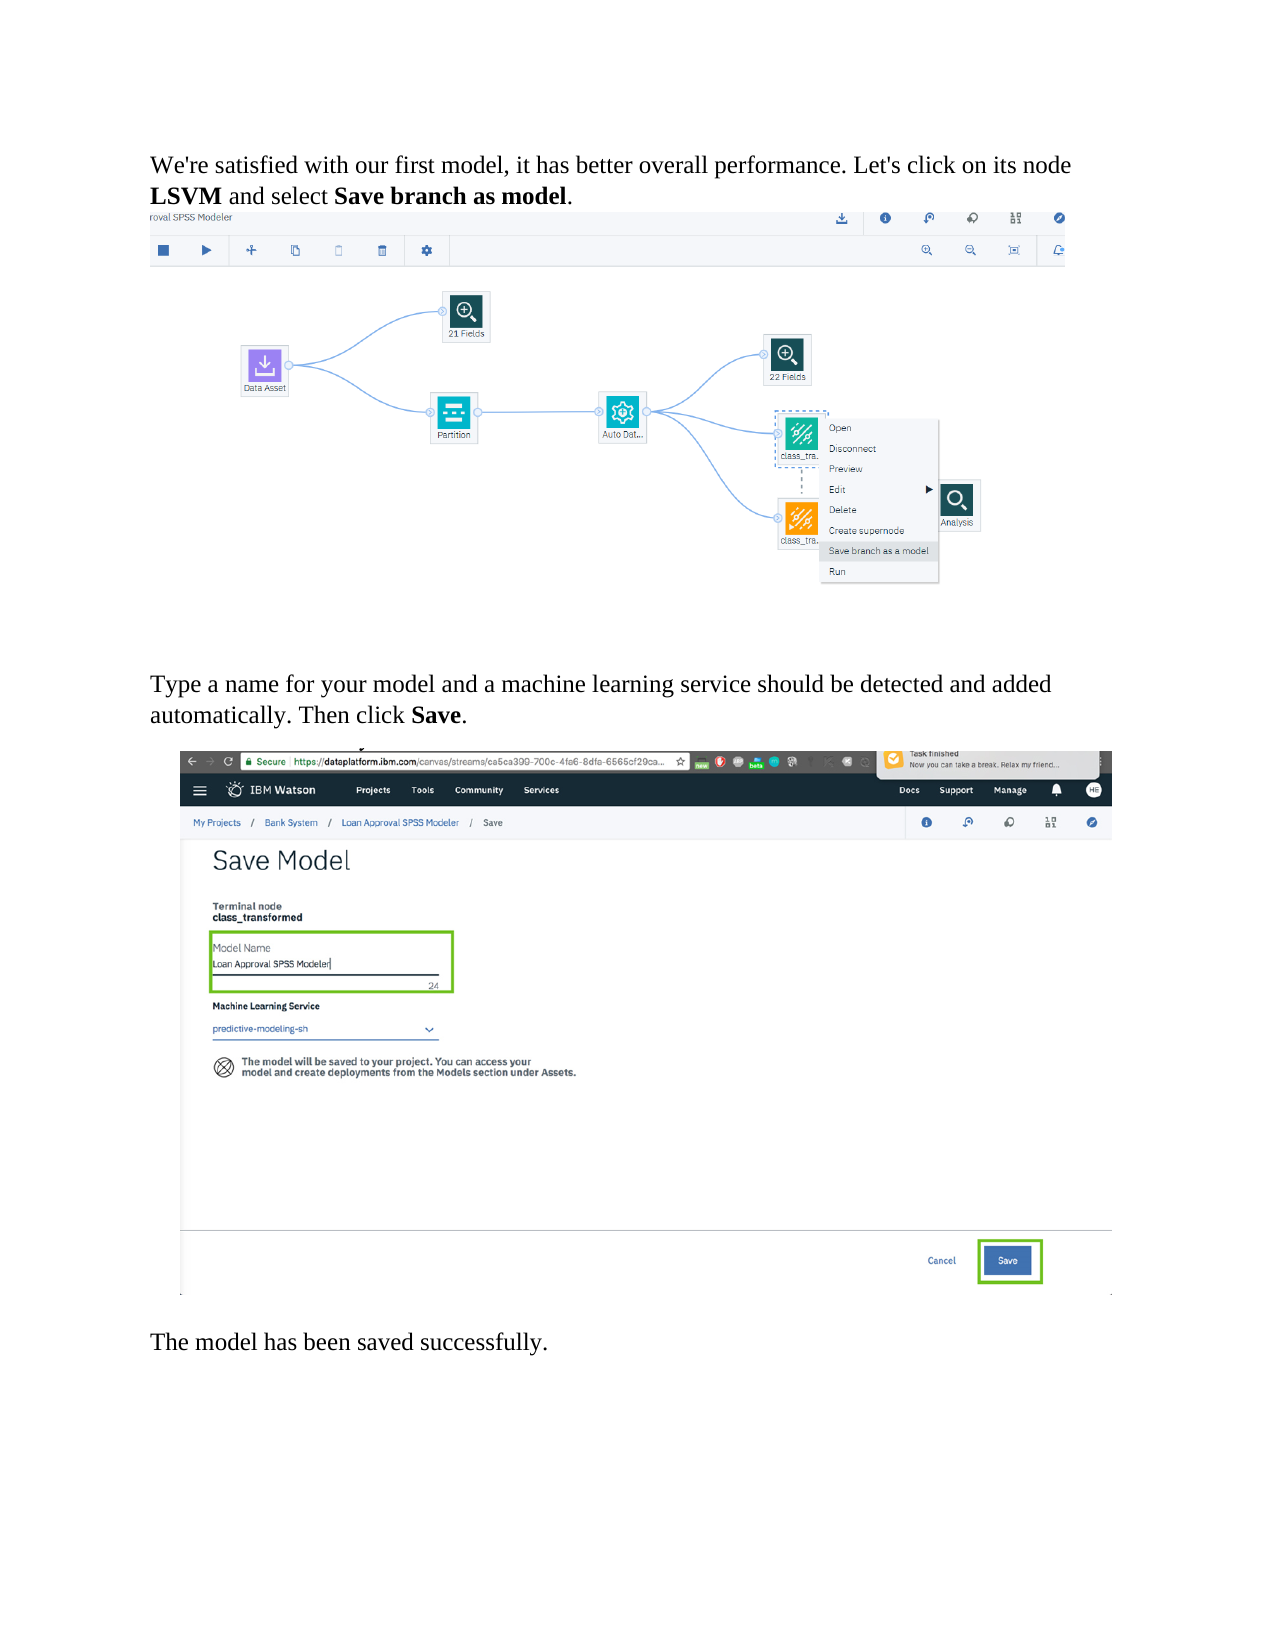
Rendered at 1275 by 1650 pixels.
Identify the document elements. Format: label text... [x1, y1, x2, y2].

text Type a name for your model and a machine learning service should be detected and added automatically. Then click Save. [150, 669, 1125, 729]
text The model has been saved successfully. [150, 1327, 1125, 1356]
picture [150, 212, 1065, 651]
picture [150, 748, 1124, 1309]
